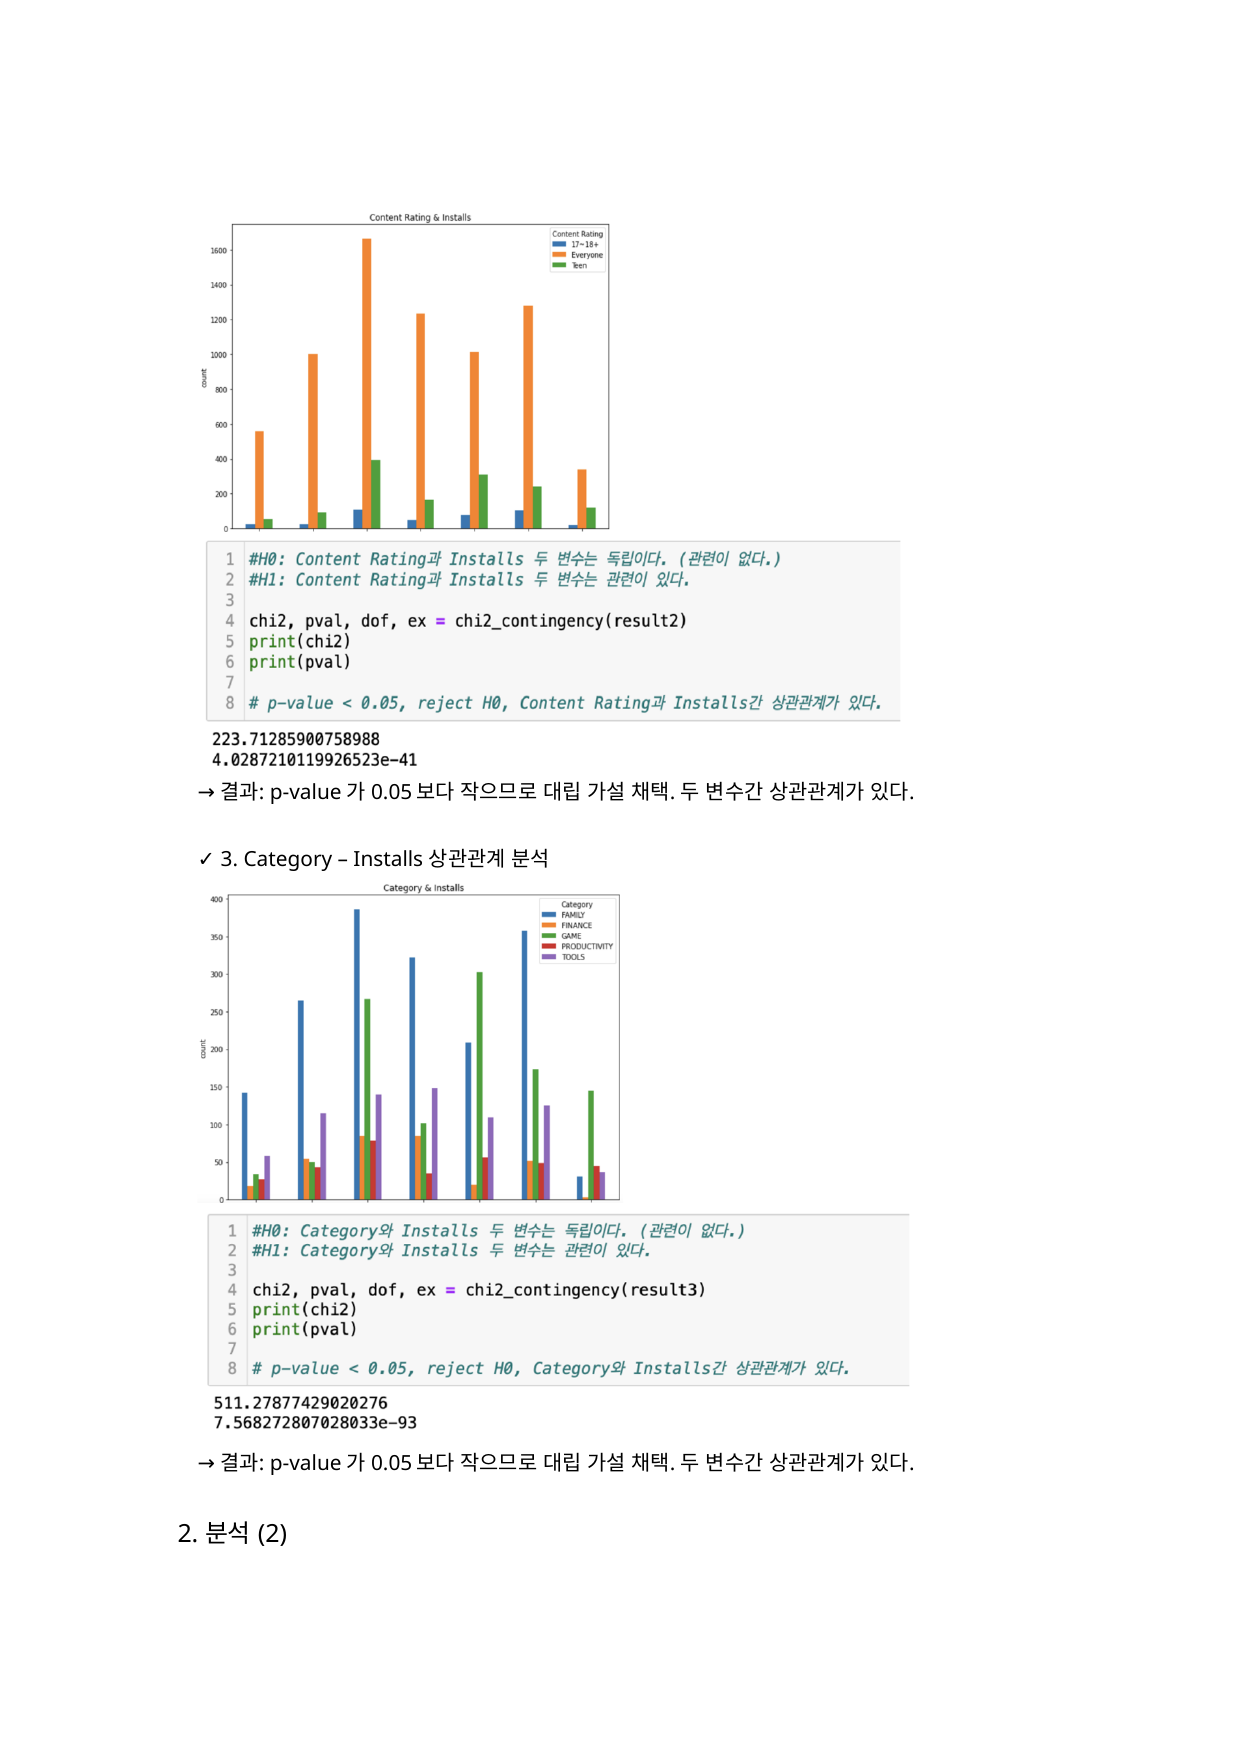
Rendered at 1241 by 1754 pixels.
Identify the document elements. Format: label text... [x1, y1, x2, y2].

text 결과: p-value가 0.05보다 작으므로 대립 가설 채택. 두 변수간 상관관계가 있다. [177, 1446, 1063, 1476]
picture [197, 1206, 910, 1443]
picture [197, 206, 614, 532]
text 결과: p-value가 0.05보다 작으므로 대립 가설 채택. 두 변수간 상관관계가 있다. [177, 775, 1063, 806]
text 2. 분석 (2) [177, 1513, 1063, 1549]
picture [197, 535, 901, 772]
picture [197, 877, 624, 1203]
text ✓ 3. Category – Installs 상관관계 분석 [177, 843, 1063, 873]
